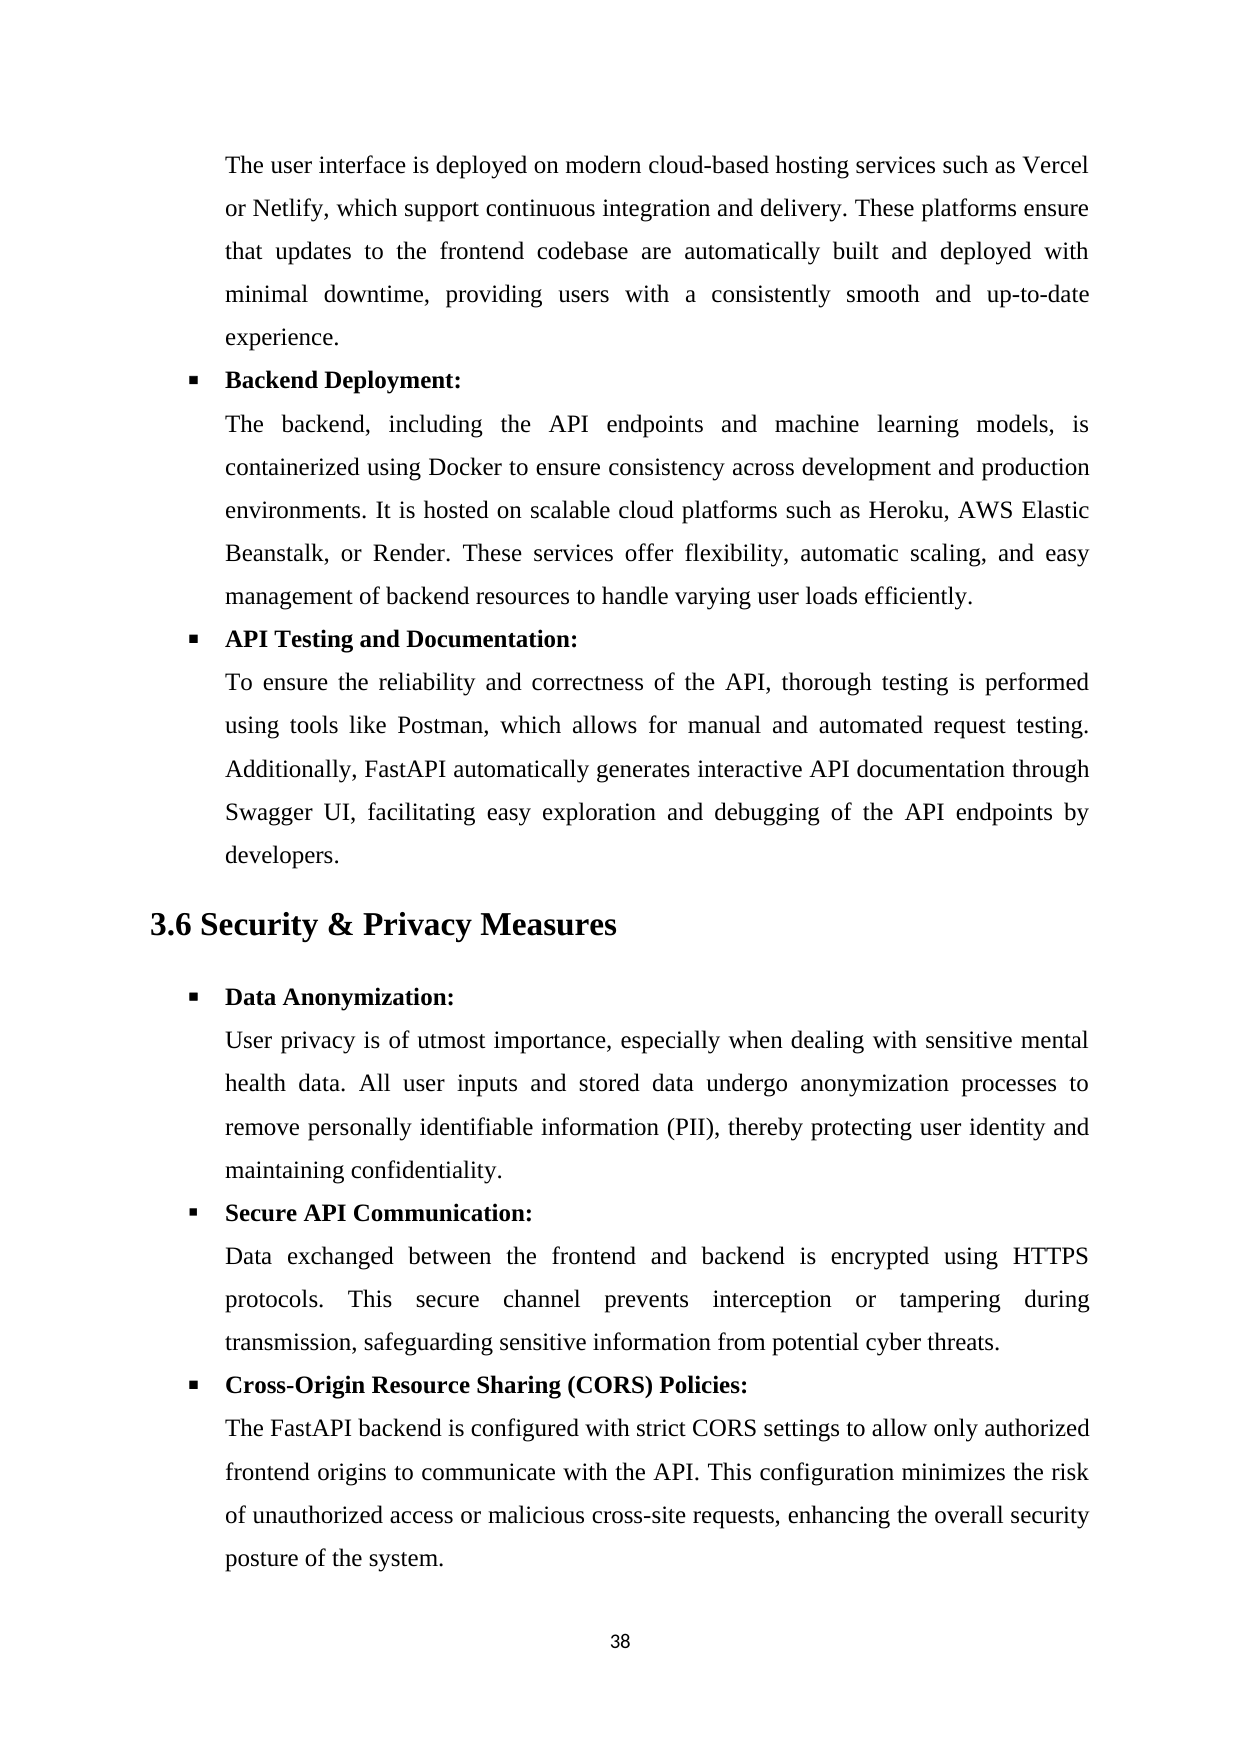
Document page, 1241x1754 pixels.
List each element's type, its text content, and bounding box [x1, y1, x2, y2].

list Data Anonymization: [187, 982, 1090, 1011]
list The FastAPI backend is configured with strict CORS settings to allow only authorized frontend origins to communicate with the API. This configuration minimizes the risk of unauthorized access or malicious cross-site requests, enhancing the overall security posture of the system. [225, 1413, 1090, 1572]
list To ensure the reliability and correctness of the API, thorough testing is performed using tools like Postman, which allows for manual and automated request testing. Additionally, FastAPI automatically generates interactive API documentation through Swagger UI, facilitating easy exploration and debugging of the API endpoints by developers. [225, 667, 1090, 869]
list The backend, including the API endpoints and machine learning models, is containerized using Docker to ensure consistency across development and production environments. It is hosted on scalable cloud platforms such as Heroku, AWS Elastic Beanstalk, or Render. These services offer flexibility, automatic scaling, and easy management of backend resources to handle varying user loads efficiently. [225, 409, 1090, 610]
list User privacy is of utmost importance, especially when dealing with sensitive mental health data. All user inputs and stored data undergo anonymization processes to remove personally identifiable information (PII), thereby protecting user identity and maintaining confidentiality. [225, 1025, 1090, 1183]
list Backend Deployment: [187, 366, 1090, 394]
list The user interface is deployed on modern cloud-based hosting services such as Vercel or Netlify, which support continuous integration and delivery. These platforms ensure that updates to the frontend codebase are automatically built and deployed with minimal downtime, providing users with a consistently smooth and up-to-date experience. [225, 150, 1090, 351]
text 3.6 Security & Privacy Measures [150, 904, 1090, 942]
list Cross-Origin Resource Sharing (CORS) Policies: [187, 1370, 1090, 1399]
list Secure API Communication: [187, 1198, 1090, 1227]
list Data exchanged between the frontend and backend is encrypted using HTTPS protocols. This secure channel prevents interception or tampering during transmission, safeguarding sensitive information from potential cyber threats. [225, 1241, 1090, 1356]
list API Testing and Documentation: [187, 624, 1090, 653]
